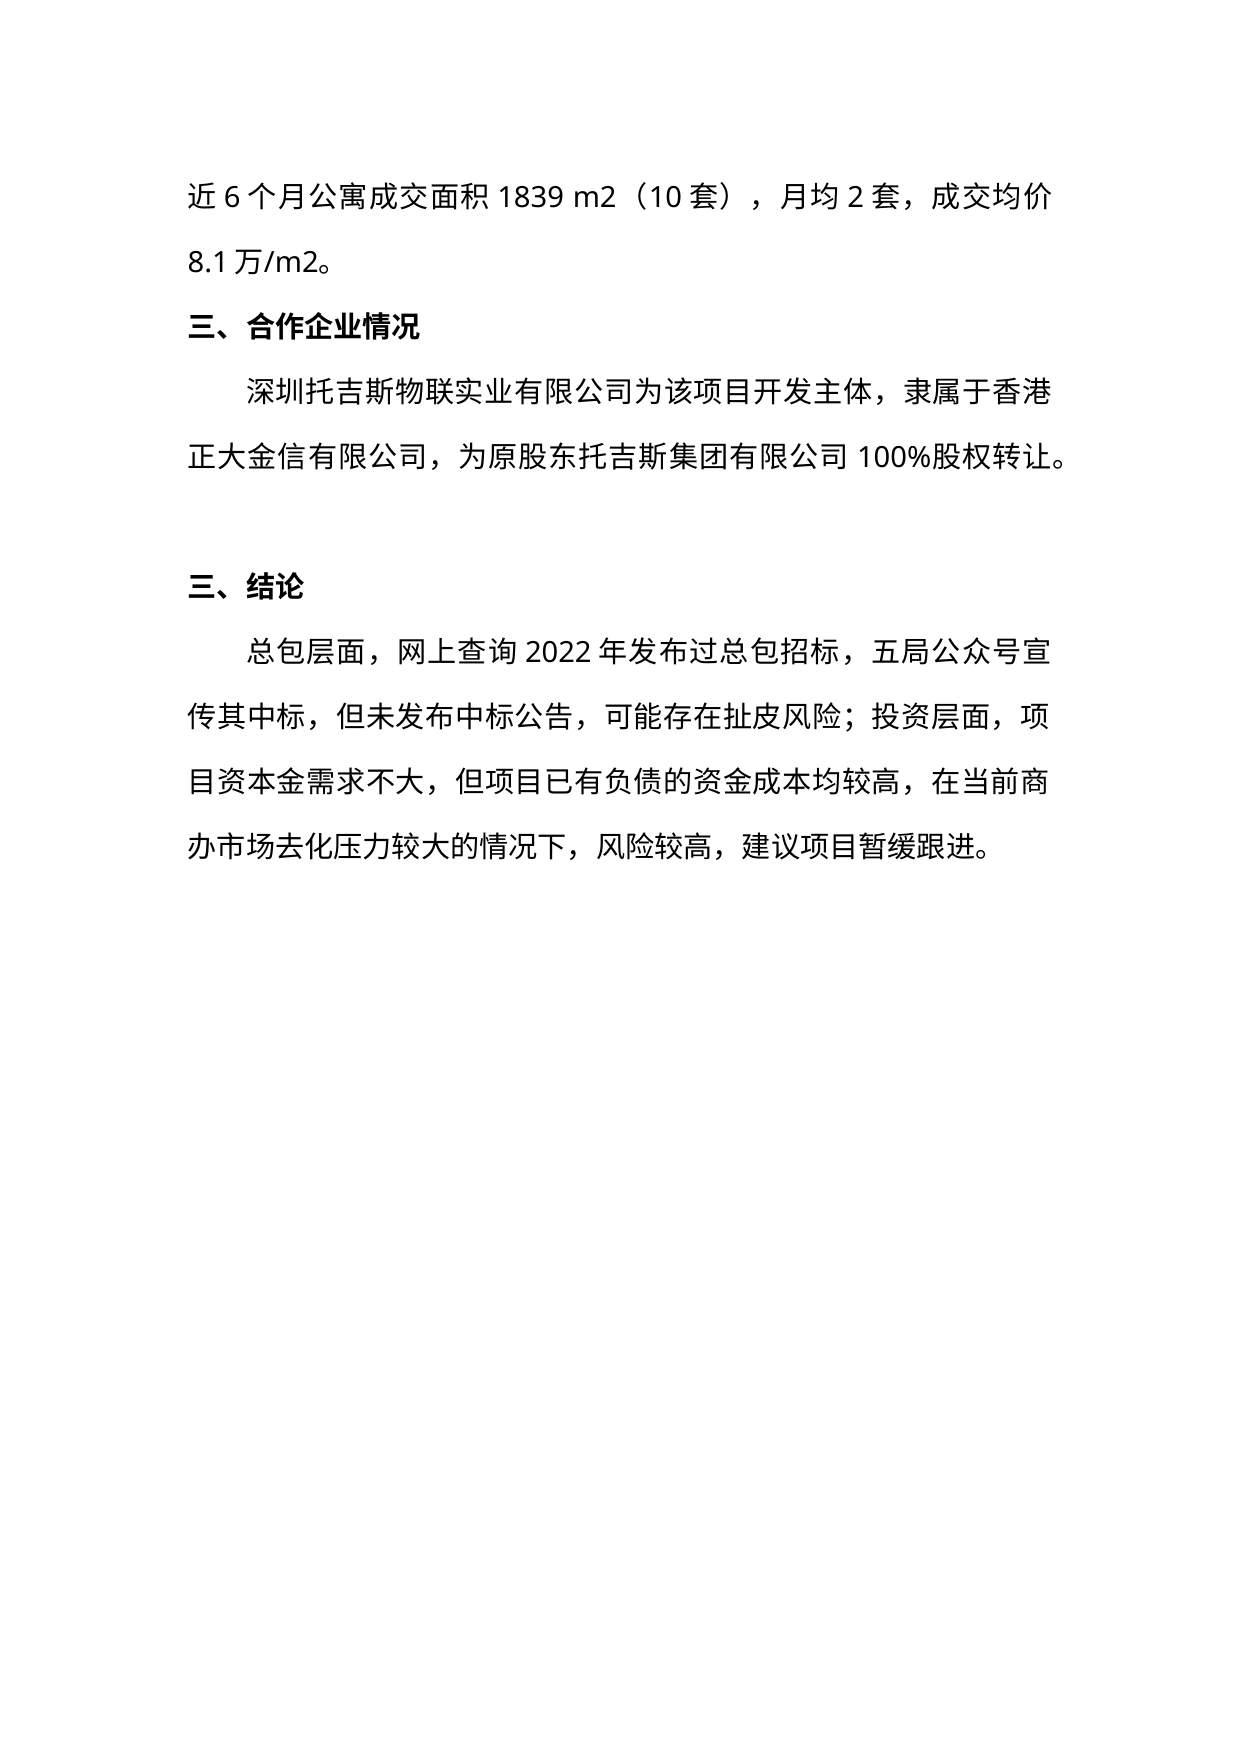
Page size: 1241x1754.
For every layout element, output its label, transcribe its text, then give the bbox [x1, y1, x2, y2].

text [187, 162, 1053, 292]
text 深圳托吉斯物联实业有限公司为该项目开发主体，隶属于香港正大金信有限公司，为原股东托吉斯集团有限公司100%股权转让。 [187, 357, 1053, 552]
text 总包层面，网上查询2022年发布过总包招标，五局公众号宣传其中标，但未发布中标公告，可能存在扯皮风险；投资层面，项目资本金需求不大，但项目已有负债的资金成本均较高，在当前商办市场去化压力较大的情况下，风险较高，建议项目暂缓跟进。 [187, 617, 1053, 877]
text 三、合作企业情况 [187, 292, 1053, 357]
text 三、结论 [187, 552, 1053, 617]
